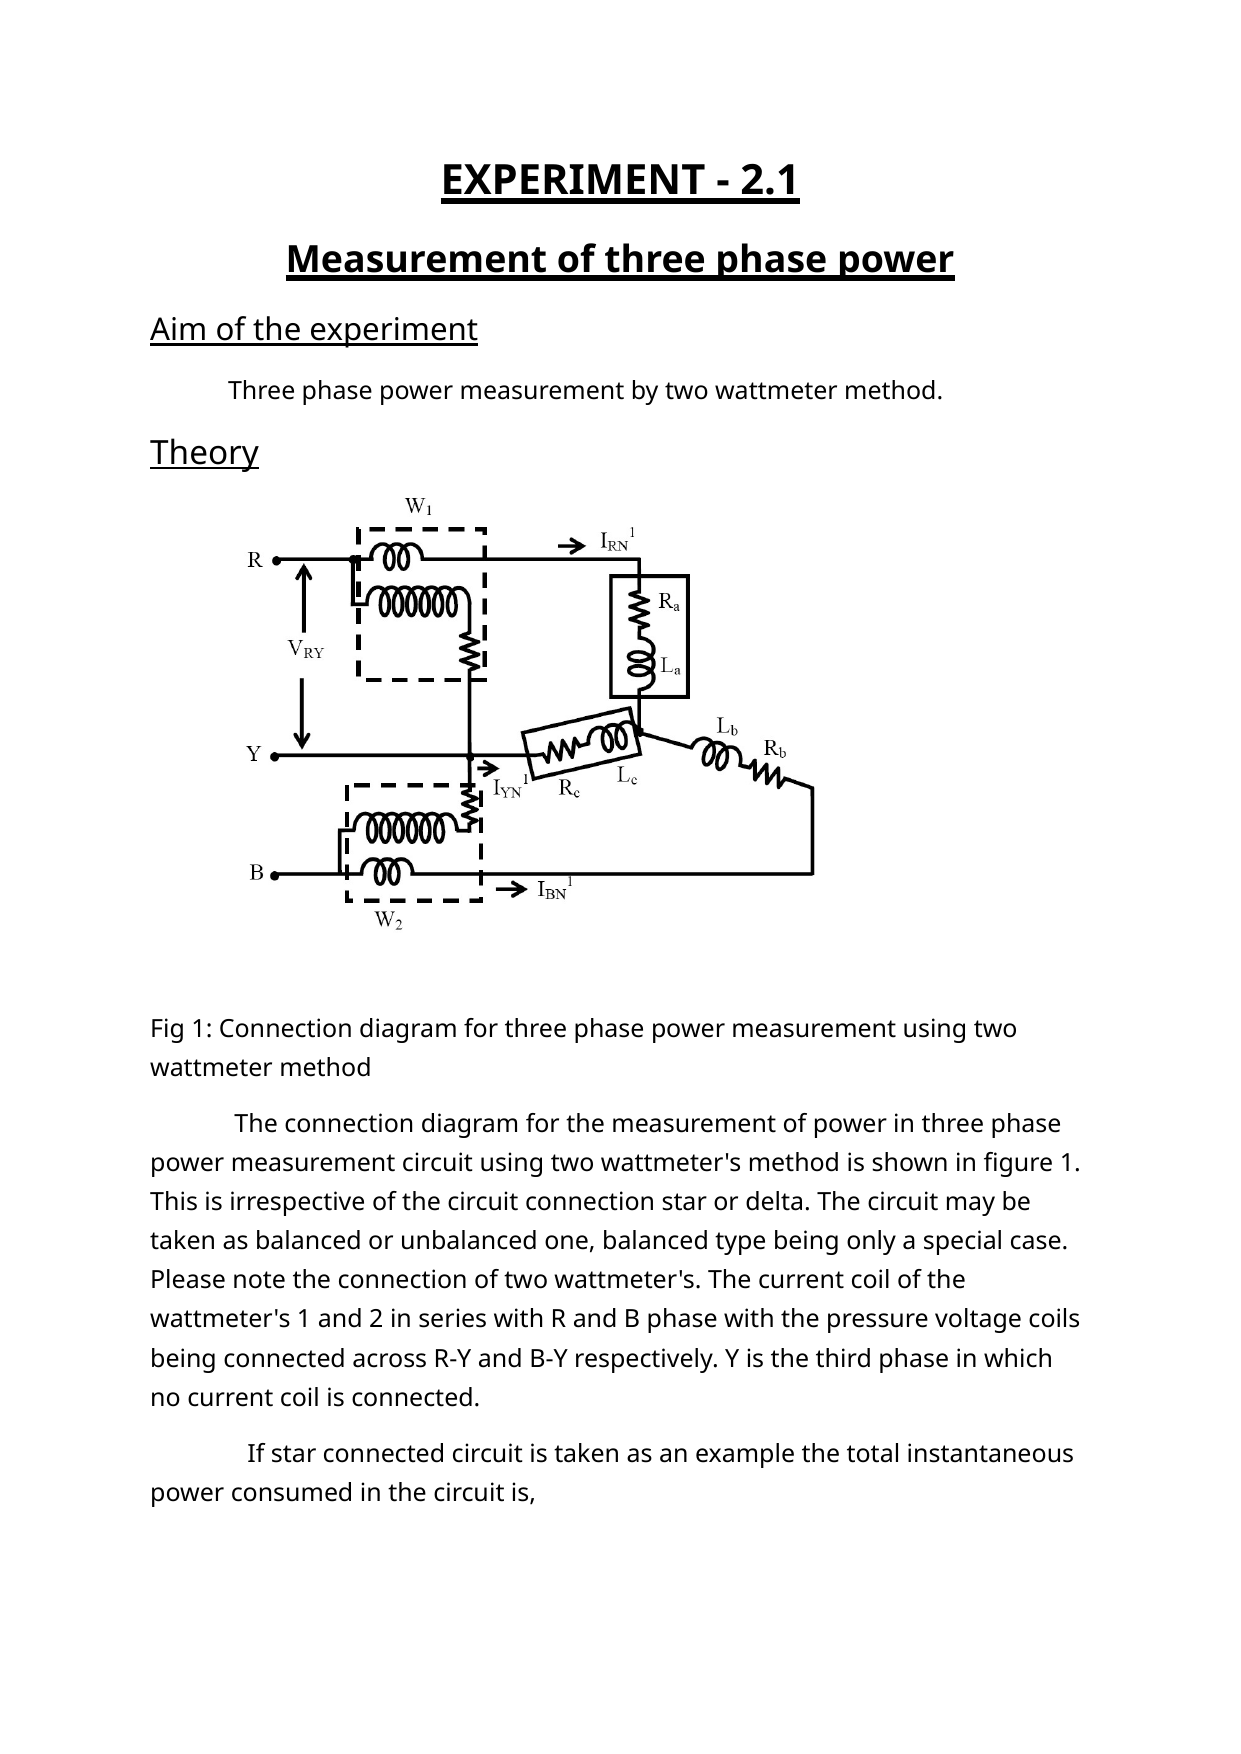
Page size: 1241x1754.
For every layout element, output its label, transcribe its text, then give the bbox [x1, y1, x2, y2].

text Fig 1: Connection diagram for three phase power measurement using two wattmeter method [150, 1010, 1090, 1083]
text Aim of the experiment [150, 307, 1090, 350]
text EXPERIMENT - 2.1 [150, 150, 1090, 207]
text The connection diagram for the measurement of power in three phase power measurement circuit using two wattmeter's method is shown in figure 1. This is irrespective of the circuit connection star or delta. The circuit may be taken as balanced or unbalanced one, balanced type being only a special case. Please note the connection of two wattmeter's. The current coil of the wattmeter's 1 and 2 in series with R and B phase with the pressure voltage coils being connected across R-Y and B-Y respectively. Y is the third phase in which no current coil is connected. [150, 1105, 1090, 1413]
text If star connected circuit is taken as an example the total instantaneous power consumed in the circuit is, [150, 1435, 1090, 1508]
picture [150, 497, 844, 933]
text Theory [150, 429, 1090, 474]
text Three phase power measurement by two wattmeter method. [150, 373, 1090, 407]
text Measurement of three phase power [150, 232, 1090, 283]
